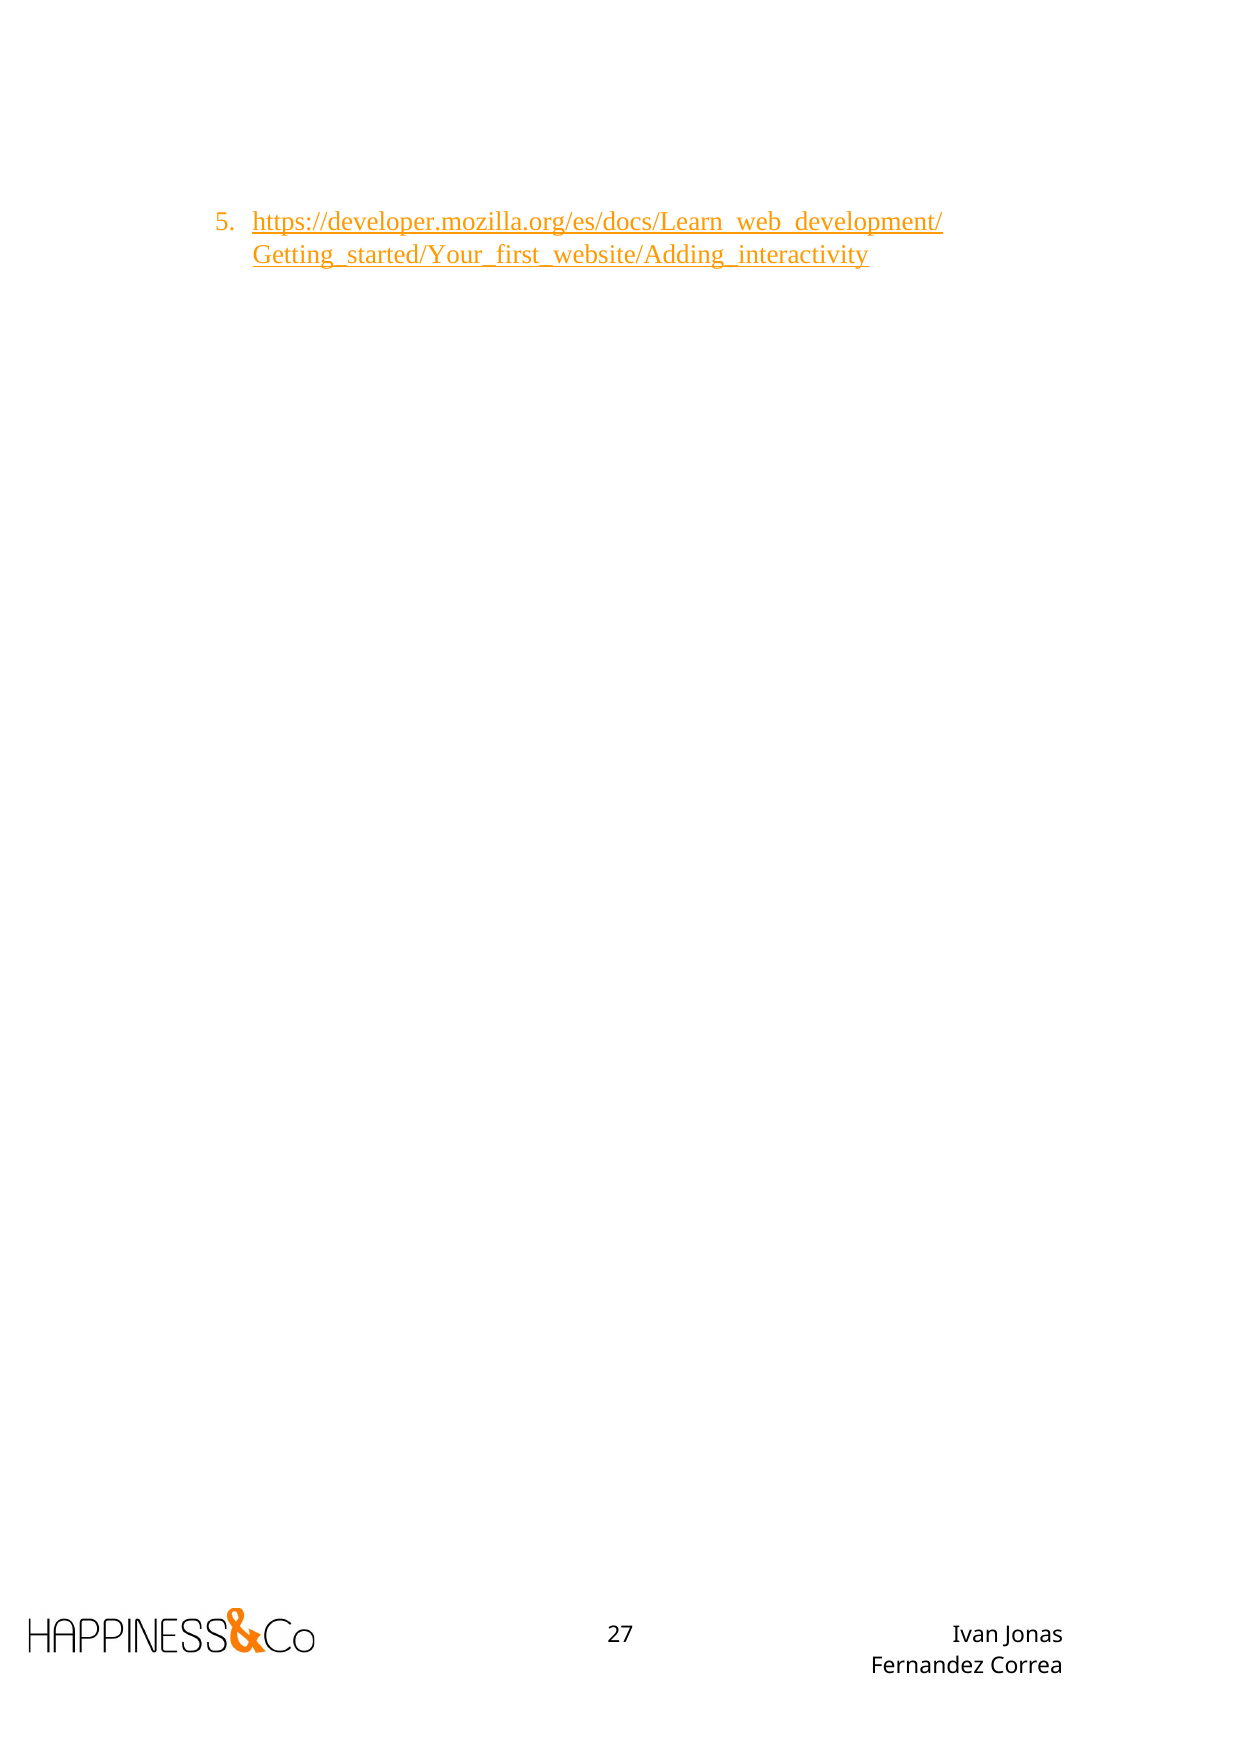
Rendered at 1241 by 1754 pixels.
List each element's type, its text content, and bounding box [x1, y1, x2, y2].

picture [28, 1608, 315, 1653]
list https://developer.mozilla.org/es/docs/Learn_web_development/Getting_started/Your_first_website/Adding_interactivity [215, 205, 1032, 270]
